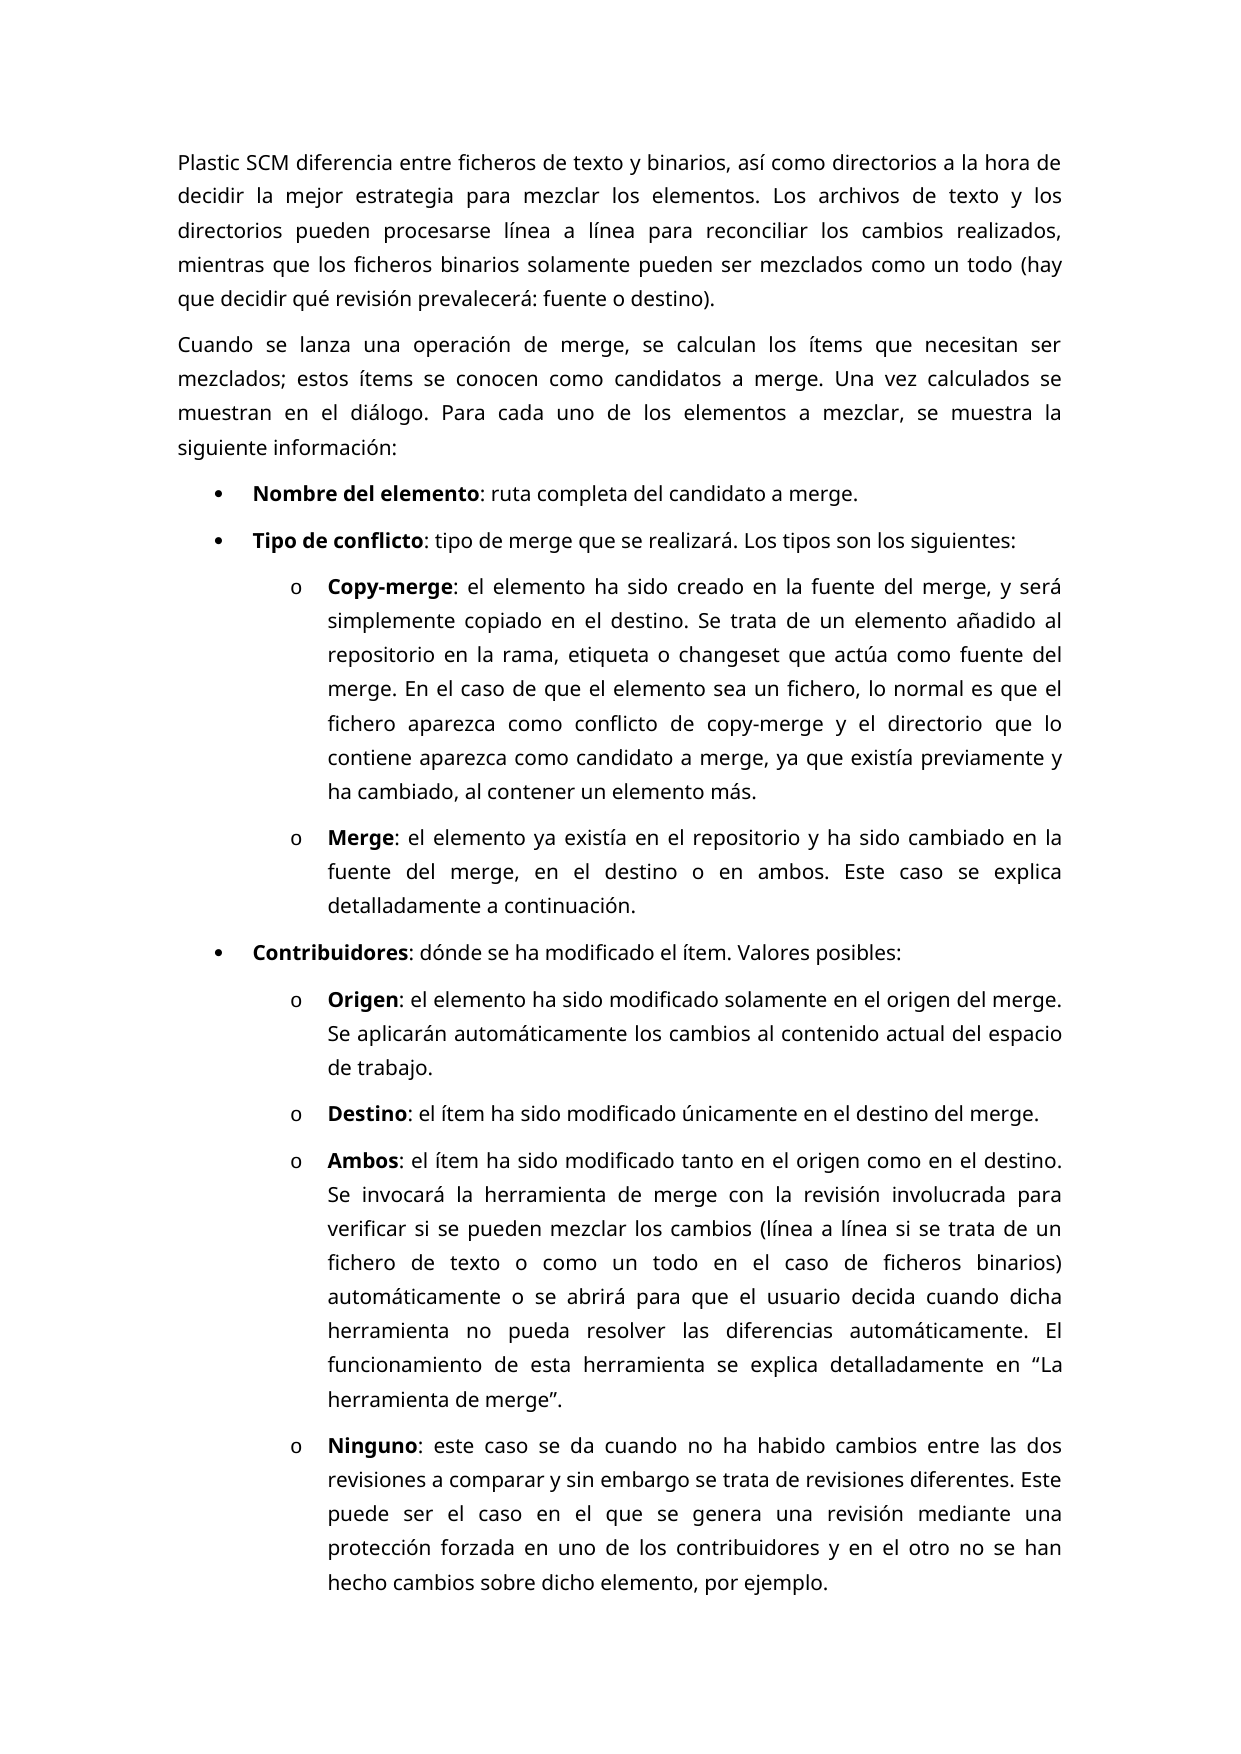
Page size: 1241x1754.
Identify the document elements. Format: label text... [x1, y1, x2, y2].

list Contribuidores: dónde se ha modificado el ítem. Valores posibles: [215, 938, 1063, 967]
list Merge: el elemento ya existía en el repositorio y ha sido cambiado en la fuente del merge, en el destino o en ambos. Este caso se explica detalladamente a continuación. [290, 823, 1063, 920]
list Origen: el elemento ha sido modificado solamente en el origen del merge. Se aplicarán automáticamente los cambios al contenido actual del espacio de trabajo. [290, 985, 1063, 1081]
list Ninguno: este caso se da cuando no ha habido cambios entre las dos revisiones a comparar y sin embargo se trata de revisiones diferentes. Este puede ser el caso en el que se genera una revisión mediante una protección forzada en uno de los contribuidores y en el otro no se han hecho cambios sobre dicho elemento, por ejemplo. [290, 1431, 1063, 1596]
list Destino: el ítem ha sido modificado únicamente en el destino del merge. [290, 1099, 1063, 1128]
text Cuando se lanza una operación de merge, se calculan los ítems que necesitan ser mezclados; estos ítems se conocen como candidatos a merge. Una vez calculados se muestran en el diálogo. Para cada uno de los elementos a mezclar, se muestra la siguiente información: [177, 330, 1063, 461]
list Tipo de conflicto: tipo de merge que se realizará. Los tipos son los siguientes: [215, 526, 1063, 554]
list Ambos: el ítem ha sido modificado tanto en el origen como en el destino. Se invocará la herramienta de merge con la revisión involucrada para verificar si se pueden mezclar los cambios (línea a línea si se trata de un fichero de texto o como un todo en el caso de ficheros binarios) automáticamente o se abrirá para que el usuario decida cuando dicha herramienta no pueda resolver las diferencias automáticamente. El funcionamiento de esta herramienta se explica detalladamente en “La herramienta de merge”. [290, 1146, 1063, 1413]
text Plastic SCM diferencia entre ficheros de texto y binarios, así como directorios a la hora de decidir la mejor estrategia para mezclar los elementos. Los archivos de texto y los directorios pueden procesarse línea a línea para reconciliar los cambios realizados, mientras que los ficheros binarios solamente pueden ser mezclados como un todo (hay que decidir qué revisión prevalecerá: fuente o destino). [177, 148, 1063, 312]
list Nombre del elemento: ruta completa del candidato a merge. [215, 479, 1063, 508]
list Copy-merge: el elemento ha sido creado en la fuente del merge, y será simplemente copiado en el destino. Se trata de un elemento añadido al repositorio en la rama, etiqueta o changeset que actúa como fuente del merge. En el caso de que el elemento sea un fichero, lo normal es que el fichero aparezca como conflicto de copy-merge y el directorio que lo contiene aparezca como candidato a merge, ya que existía previamente y ha cambiado, al contener un elemento más. [290, 572, 1063, 805]
